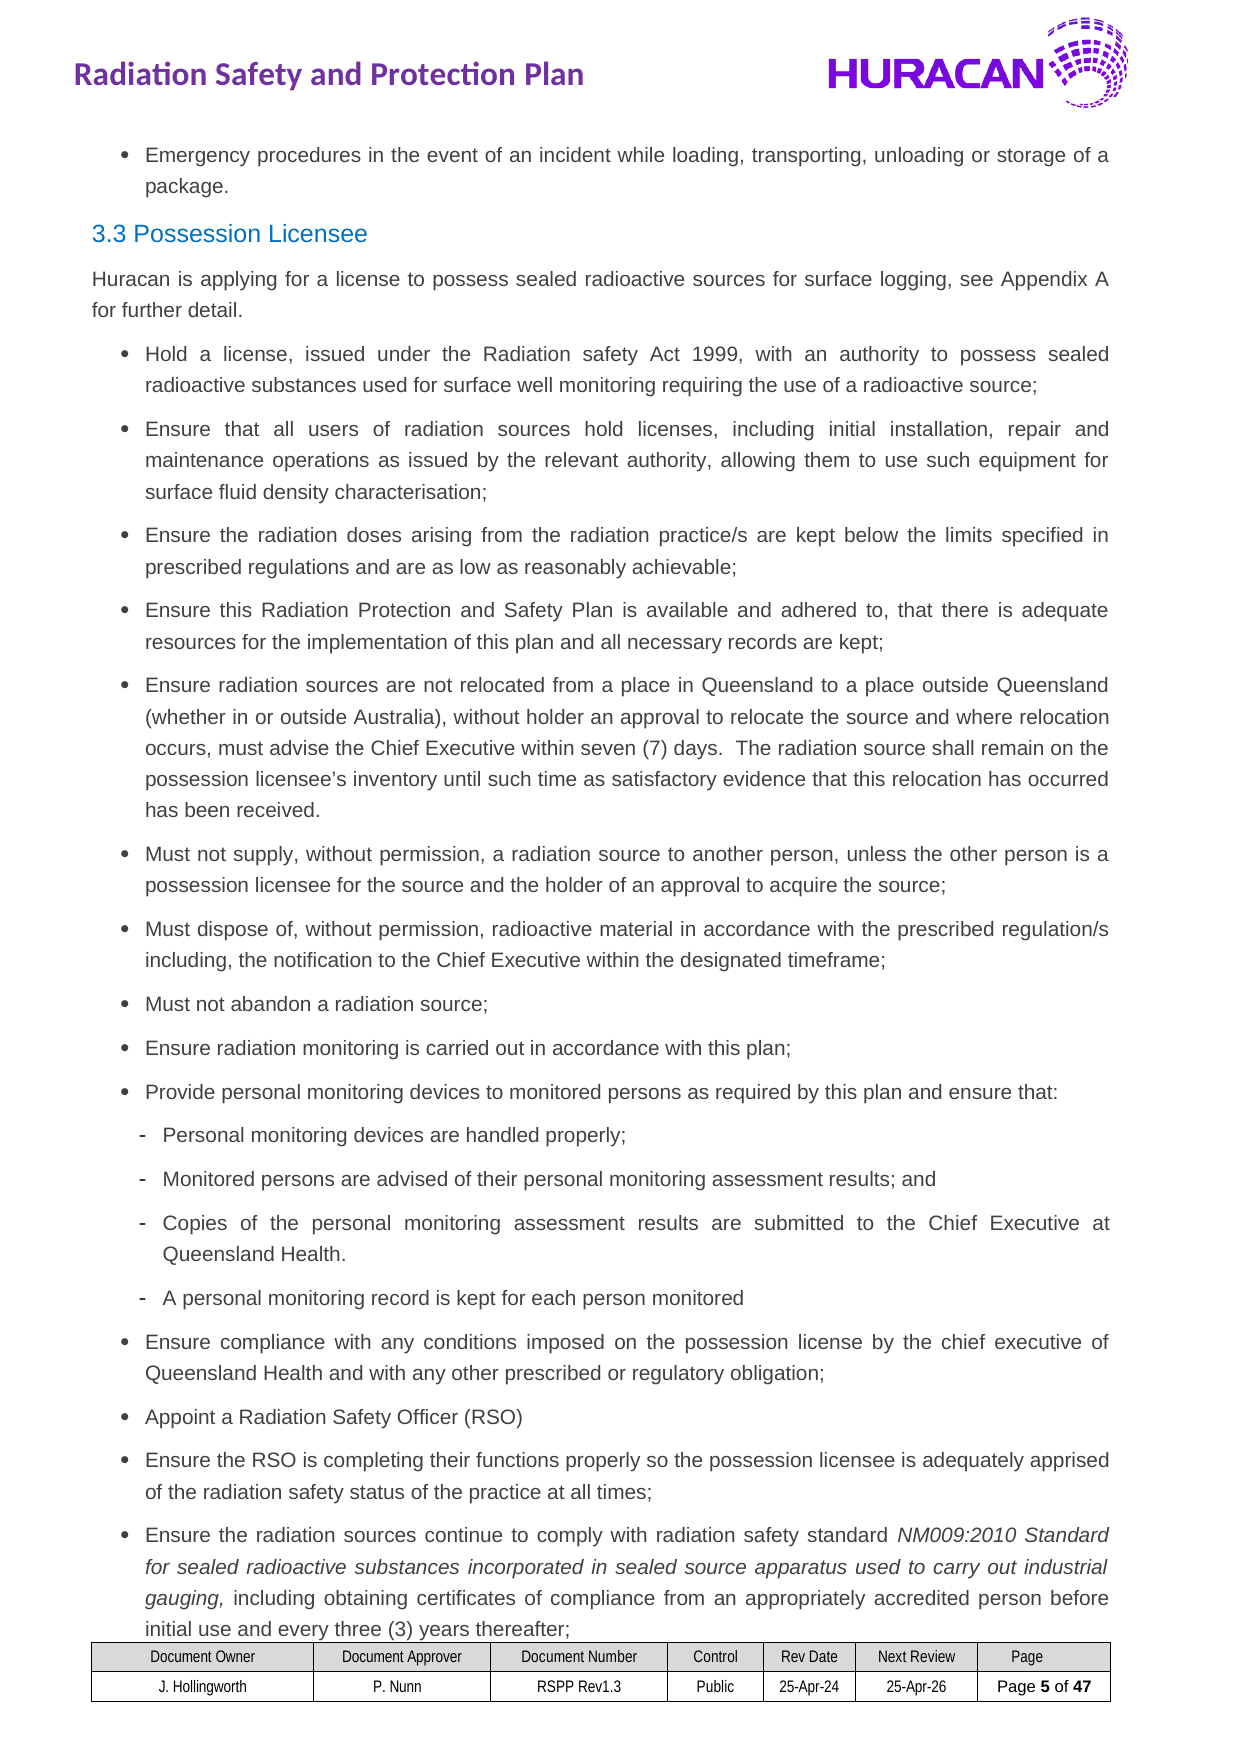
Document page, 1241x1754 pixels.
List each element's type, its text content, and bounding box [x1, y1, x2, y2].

text A personal monitoring record is kept for each person monitored [139, 1278, 1111, 1310]
subtitle 3.3 Possession Licensee [92, 218, 1111, 247]
text Ensure compliance with any conditions imposed on the possession license by the chief executive of Queensland Health and with any other prescribed or regulatory obligation; [121, 1322, 1111, 1385]
text Appoint a Radiation Safety Officer (RSO) [121, 1397, 1111, 1428]
text Ensure that all users of radiation sources hold licenses, including initial installation, repair and maintenance operations as issued by the relevant authority, allowing them to use such equipment for surface fluid density characterisation; [121, 410, 1111, 503]
text Hold a license, issued under the Radiation safety Act 1999, with an authority to possess sealed radioactive substances used for surface well monitoring requiring the use of a radioactive source; [121, 335, 1111, 397]
text Ensure the radiation sources continue to comply with radiation safety standard NM009:2010 Standard for sealed radioactive substances incorporated in sealed source apparatus used to carry out industrial gauging, including obtaining certificates of compliance from an appropriately accredited person before initial use and every three (3) years thereafter; [121, 1516, 1111, 1641]
text Monitored persons are advised of their personal monitoring assessment results; and [139, 1160, 1111, 1191]
text Must not abandon a radiation source; [121, 985, 1111, 1016]
text Ensure the radiation doses arising from the radiation practice/s are kept below the limits specified in prescribed regulations and are as low as reasonably achievable; [121, 516, 1111, 578]
text Huracan is applying for a license to possess sealed radioactive sources for surface logging, see Appendix A for further detail. [92, 260, 1111, 322]
text Ensure radiation sources are not relocated from a place in Queensland to a place outside Queensland (whether in or outside Australia), without holder an approval to relocate the source and where relocation occurs, must advise the Chief Executive within seven (7) days. The radiation source shall remain on the possession licensee’s inventory until such time as satisfactory evidence that this relocation has occurred has been received. [121, 666, 1111, 822]
text Ensure the RSO is completing their functions properly so the possession licensee is adequately apprised of the radiation safety status of the practice at all times; [121, 1441, 1111, 1503]
text Ensure this Radiation Protection and Safety Plan is available and adhered to, that there is adequate resources for the implementation of this plan and all necessary records are kept; [121, 591, 1111, 653]
picture [828, 17, 1129, 108]
text Must dispose of, without permission, radioactive material in accordance with the prescribed regulation/s including, the notification to the Chief Executive within the designated timeframe; [121, 910, 1111, 972]
text Must not supply, without permission, a radiation source to another person, unless the other person is a possession licensee for the source and the holder of an approval to acquire the source; [121, 835, 1111, 897]
text Provide personal monitoring devices to monitored persons as required by this plan and ensure that: [121, 1072, 1111, 1103]
text Copies of the personal monitoring assessment results are submitted to the Chief Executive at Queensland Health. [139, 1203, 1111, 1266]
text Emergency procedures in the event of an incident while loading, transporting, unloading or storage of a package. [121, 135, 1111, 198]
text Personal monitoring devices are handled properly; [139, 1116, 1111, 1147]
text Ensure radiation monitoring is carried out in accordance with this plan; [121, 1028, 1111, 1060]
